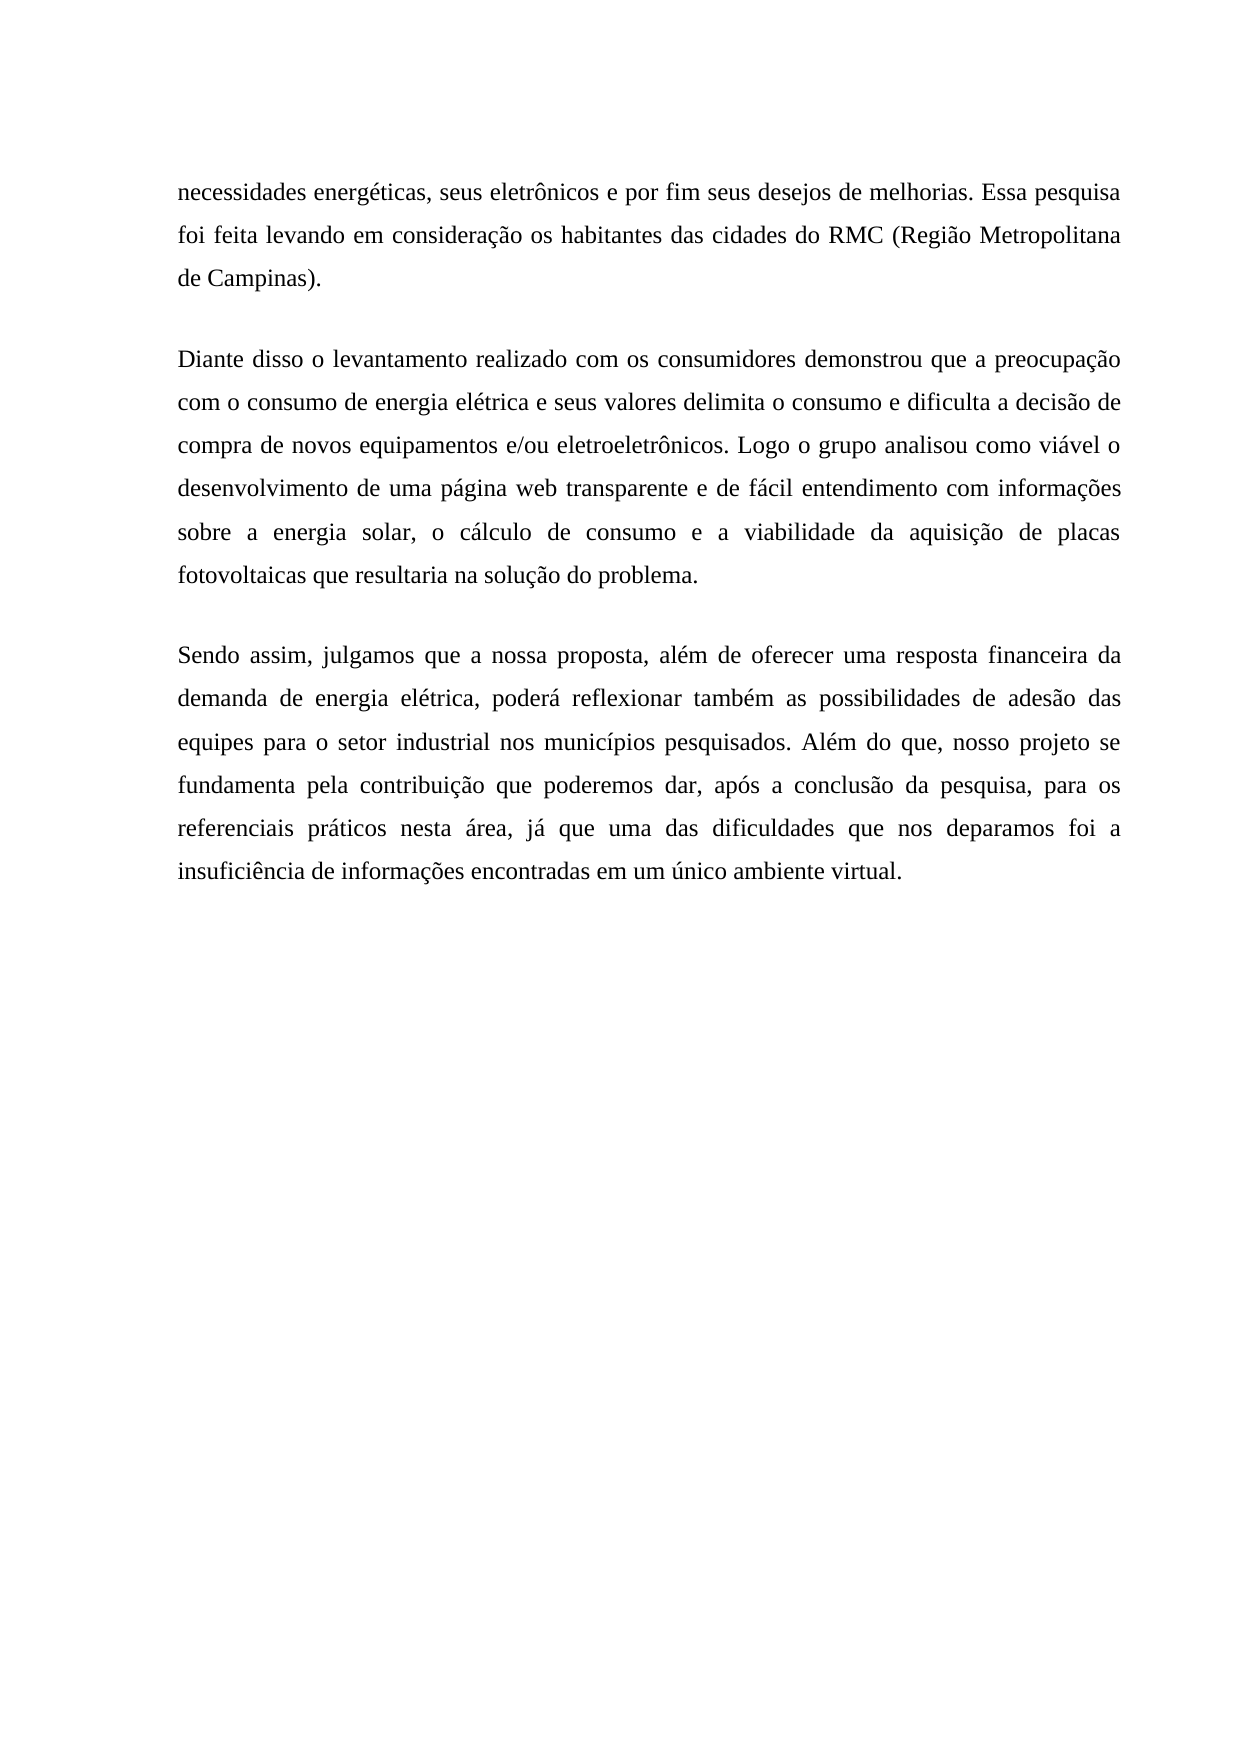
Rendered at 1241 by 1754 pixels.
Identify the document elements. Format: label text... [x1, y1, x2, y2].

text Sendo assim, julgamos que a nossa proposta, além de oferecer uma resposta financeira da demanda de energia elétrica, poderá reflexionar também as possibilidades de adesão das equipes para o setor industrial nos municípios pesquisados. Além do que, nosso projeto se fundamenta pela contribuição que poderemos dar, após a conclusão da pesquisa, para os referenciais práticos nesta área, já que uma das dificuldades que nos deparamos foi a insuficiência de informações encontradas em um único ambiente virtual. [177, 640, 1122, 885]
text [177, 177, 1122, 292]
text Diante disso o levantamento realizado com os consumidores demonstrou que a preocupação com o consumo de energia elétrica e seus valores delimita o consumo e dificulta a decisão de compra de novos equipamentos e/ou eletroeletrônicos. Logo o grupo analisou como viável o desenvolvimento de uma página web transparente e de fácil entendimento com informações sobre a energia solar, o cálculo de consumo e a viabilidade da aquisição de placas fotovoltaicas que resultaria na solução do problema. [177, 344, 1122, 588]
